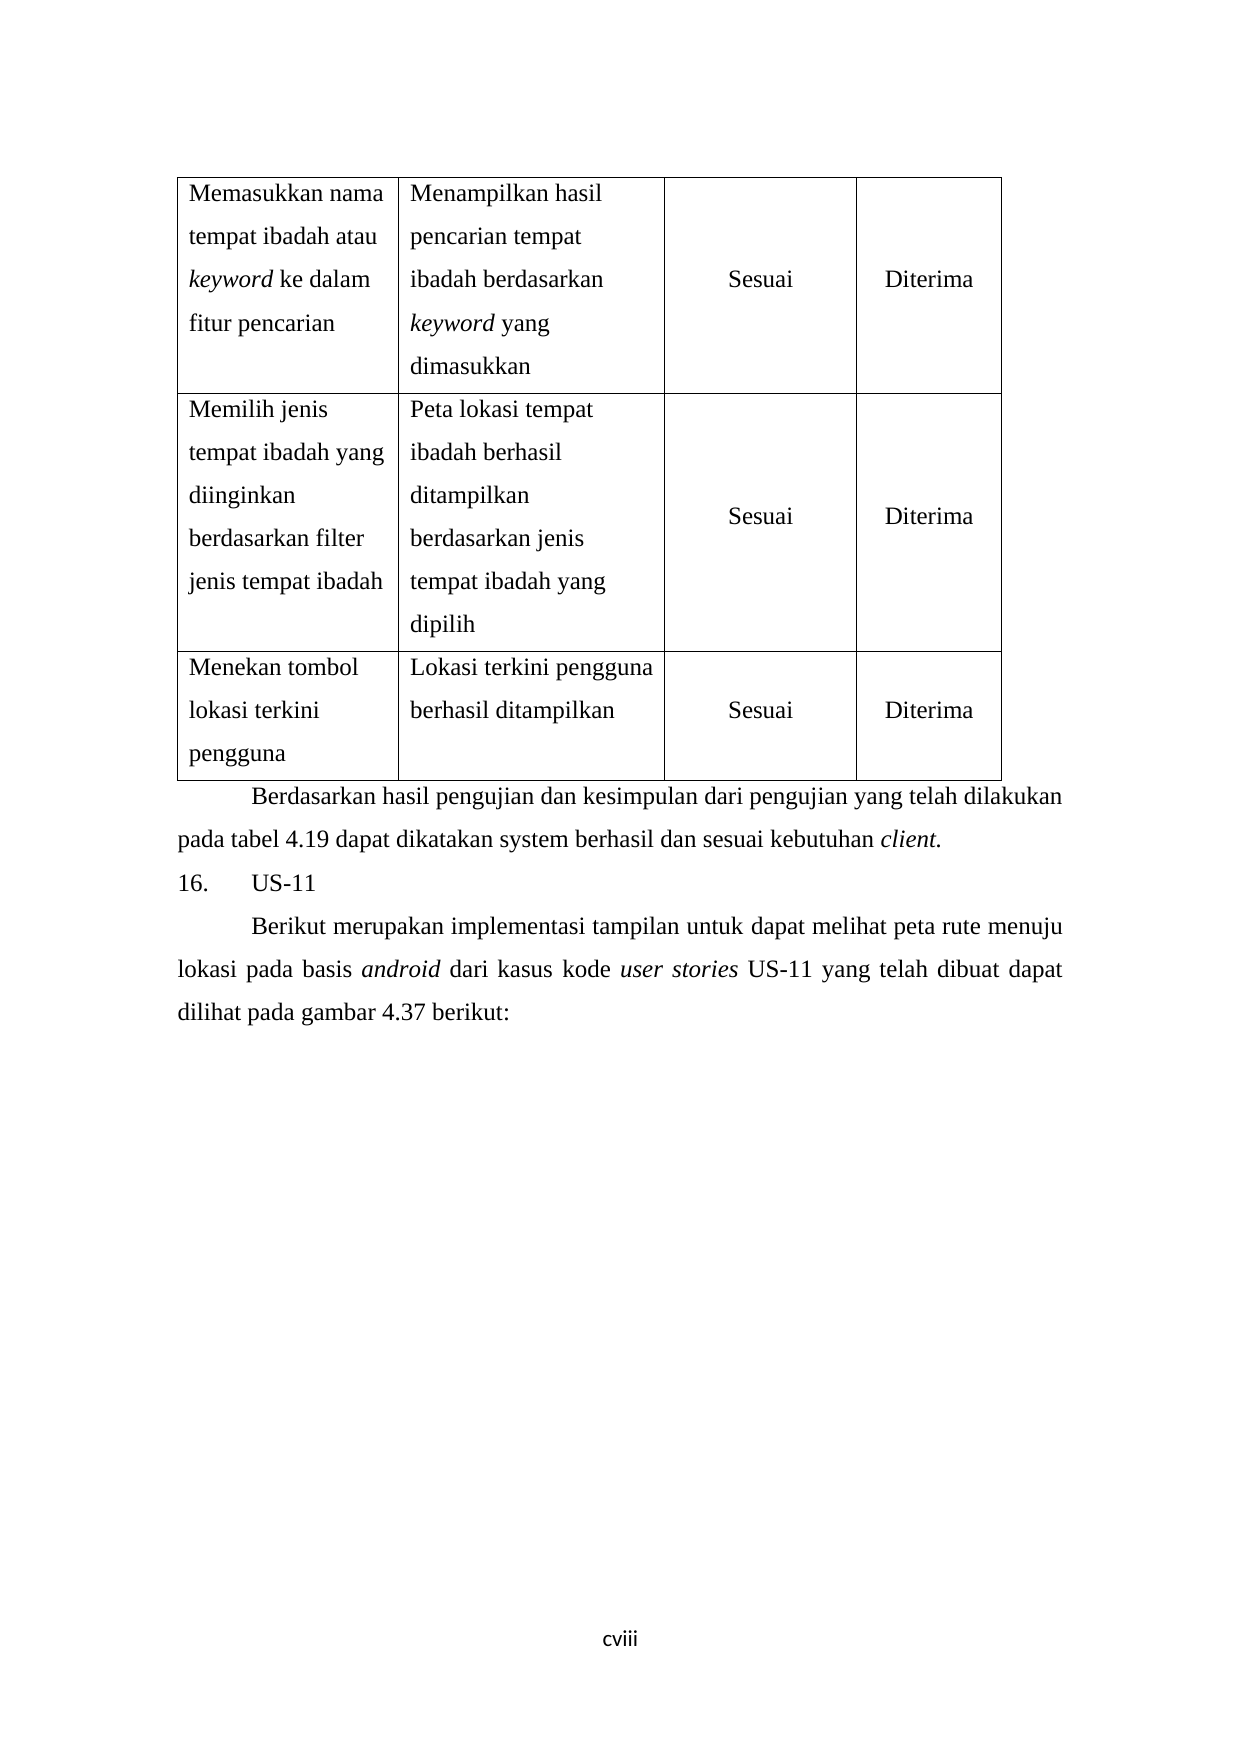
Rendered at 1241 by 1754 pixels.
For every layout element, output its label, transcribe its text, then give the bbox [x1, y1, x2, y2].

table_cell Menampilkan hasil pencarian tempat ibadah berdasarkan keyword yang dimasukkan [399, 178, 664, 393]
table_cell Diterima [857, 178, 1001, 393]
table_cell Sesuai [665, 652, 856, 780]
table_cell Lokasi terkini pengguna berhasil ditampilkan [399, 652, 664, 780]
text Berikut merupakan implementasi tampilan untuk dapat melihat peta rute menuju lokasi pada basis android dari kasus kode user stories US-11 yang telah dibuat dapat dilihat pada gambar 4.37 berikut: [177, 911, 1063, 1026]
table_cell Sesuai [665, 394, 856, 651]
table_cell Diterima [857, 652, 1001, 780]
table_cell Menekan tombol lokasi terkini pengguna [178, 652, 398, 780]
table_cell Memilih jenis tempat ibadah yang diinginkan berdasarkan filter jenis tempat ibadah [178, 394, 398, 651]
table_cell Sesuai [665, 178, 856, 393]
list US-11 [177, 868, 1063, 896]
table_cell Memasukkan nama tempat ibadah atau keyword ke dalam fitur pencarian [178, 178, 398, 393]
table_cell Diterima [857, 394, 1001, 651]
text Berdasarkan hasil pengujian dan kesimpulan dari pengujian yang telah dilakukan pada tabel 4.19 dapat dikatakan system berhasil dan sesuai kebutuhan client. [177, 781, 1063, 853]
table_cell Peta lokasi tempat ibadah berhasil ditampilkan berdasarkan jenis tempat ibadah yang dipilih [399, 394, 664, 651]
